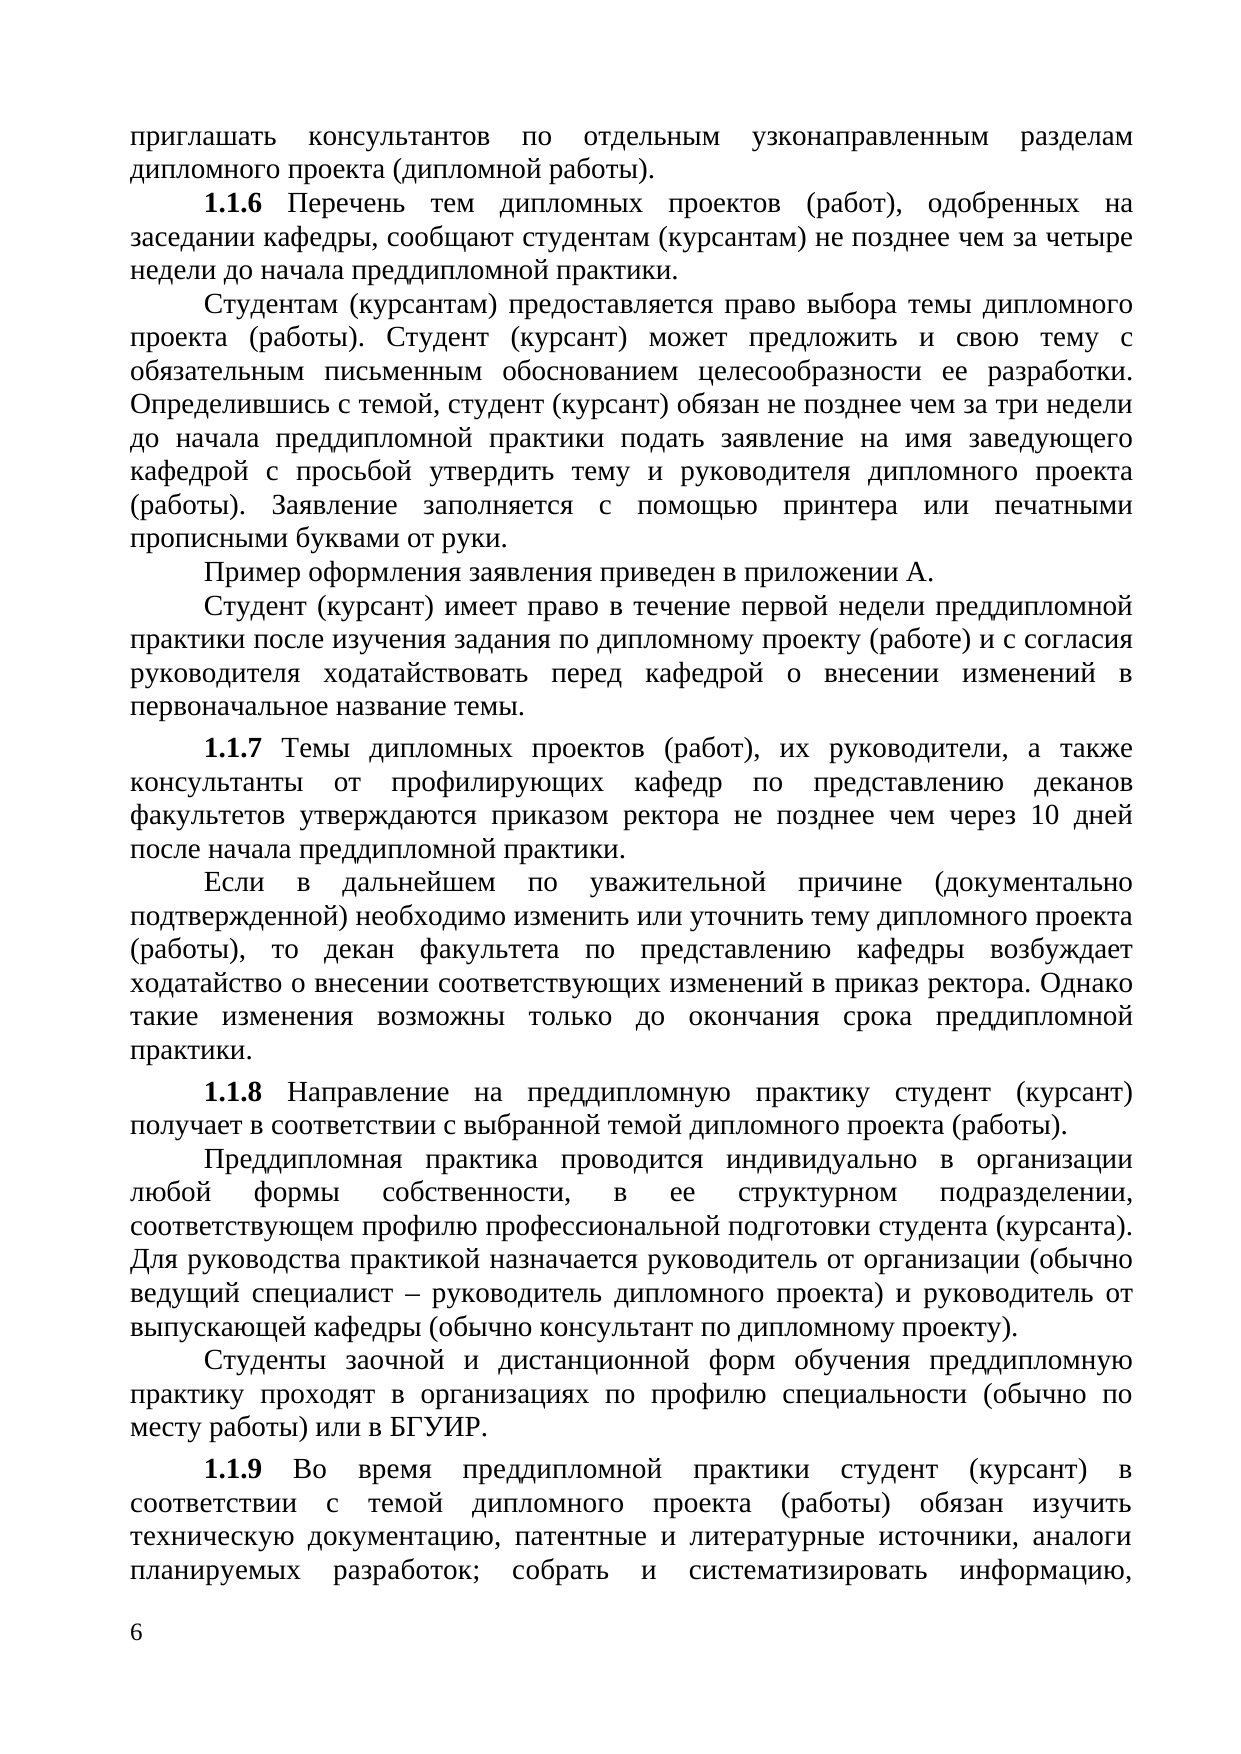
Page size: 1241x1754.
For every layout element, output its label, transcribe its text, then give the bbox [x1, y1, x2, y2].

text Пример оформления заявления приведен в приложении А. [130, 554, 1134, 588]
text Студенты заочной и дистанционной форм обучения преддипломную практику проходят в организациях по профилю специальности (обычно по месту работы) или в БГУИР. [130, 1342, 1134, 1443]
text Студентам (курсантам) предоставляется право выбора темы дипломного проекта (работы). Студент (курсант) может предложить и свою тему с обязательным письменным обоснованием целесообразности ее разработки. Определившись с темой, студент (курсант) обязан не позднее чем за три недели до начала преддипломной практики подать заявление на имя заведующего кафедрой с просьбой утвердить тему и руководителя дипломного проекта (работы). Заявление заполняется с помощью принтера или печатными прописными буквами от руки. [130, 286, 1134, 554]
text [130, 1451, 1134, 1585]
text 1.1.7 Темы дипломных проектов (работ), их руководители, а также консультанты от профилирующих кафедр по представлению деканов факультетов утверждаются приказом ректора не позднее чем через 10 дней после начала преддипломной практики. [130, 730, 1134, 864]
text Преддипломная практика проводится индивидуально в организации любой формы собственности, в ее структурном подразделении, соответствующем профилю профессиональной подготовки студента (курсанта). Для руководства практикой назначается руководитель от организации (обычно ведущий специалист – руководитель дипломного проекта) и руководитель от выпускающей кафедры (обычно консультант по дипломному проекту). [130, 1141, 1134, 1342]
text Если в дальнейшем по уважительной причине (документально подтвержденной) необходимо изменить или уточнить тему дипломного проекта (работы), то декан факультета по представлению кафедры возбуждает ходатайство о внесении соответствующих изменений в приказ ректора. Однако такие изменения возможны только до окончания срока преддипломной практики. [130, 864, 1134, 1066]
text 1.1.8 Направление на преддипломную практику студент (курсант) получает в соответствии с выбранной темой дипломного проекта (работы). [130, 1074, 1134, 1141]
text 1.1.6 Перечень тем дипломных проектов (работ), одобренных на заседании кафедры, сообщают студентам (курсантам) не позднее чем за четыре недели до начала преддипломной практики. [130, 185, 1134, 286]
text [130, 118, 1134, 185]
text Студент (курсант) имеет право в течение первой недели преддипломной практики после изучения задания по дипломному проекту (работе) и с согласия руководителя ходатайствовать перед кафедрой о внесении изменений в первоначальное название темы. [130, 588, 1134, 722]
